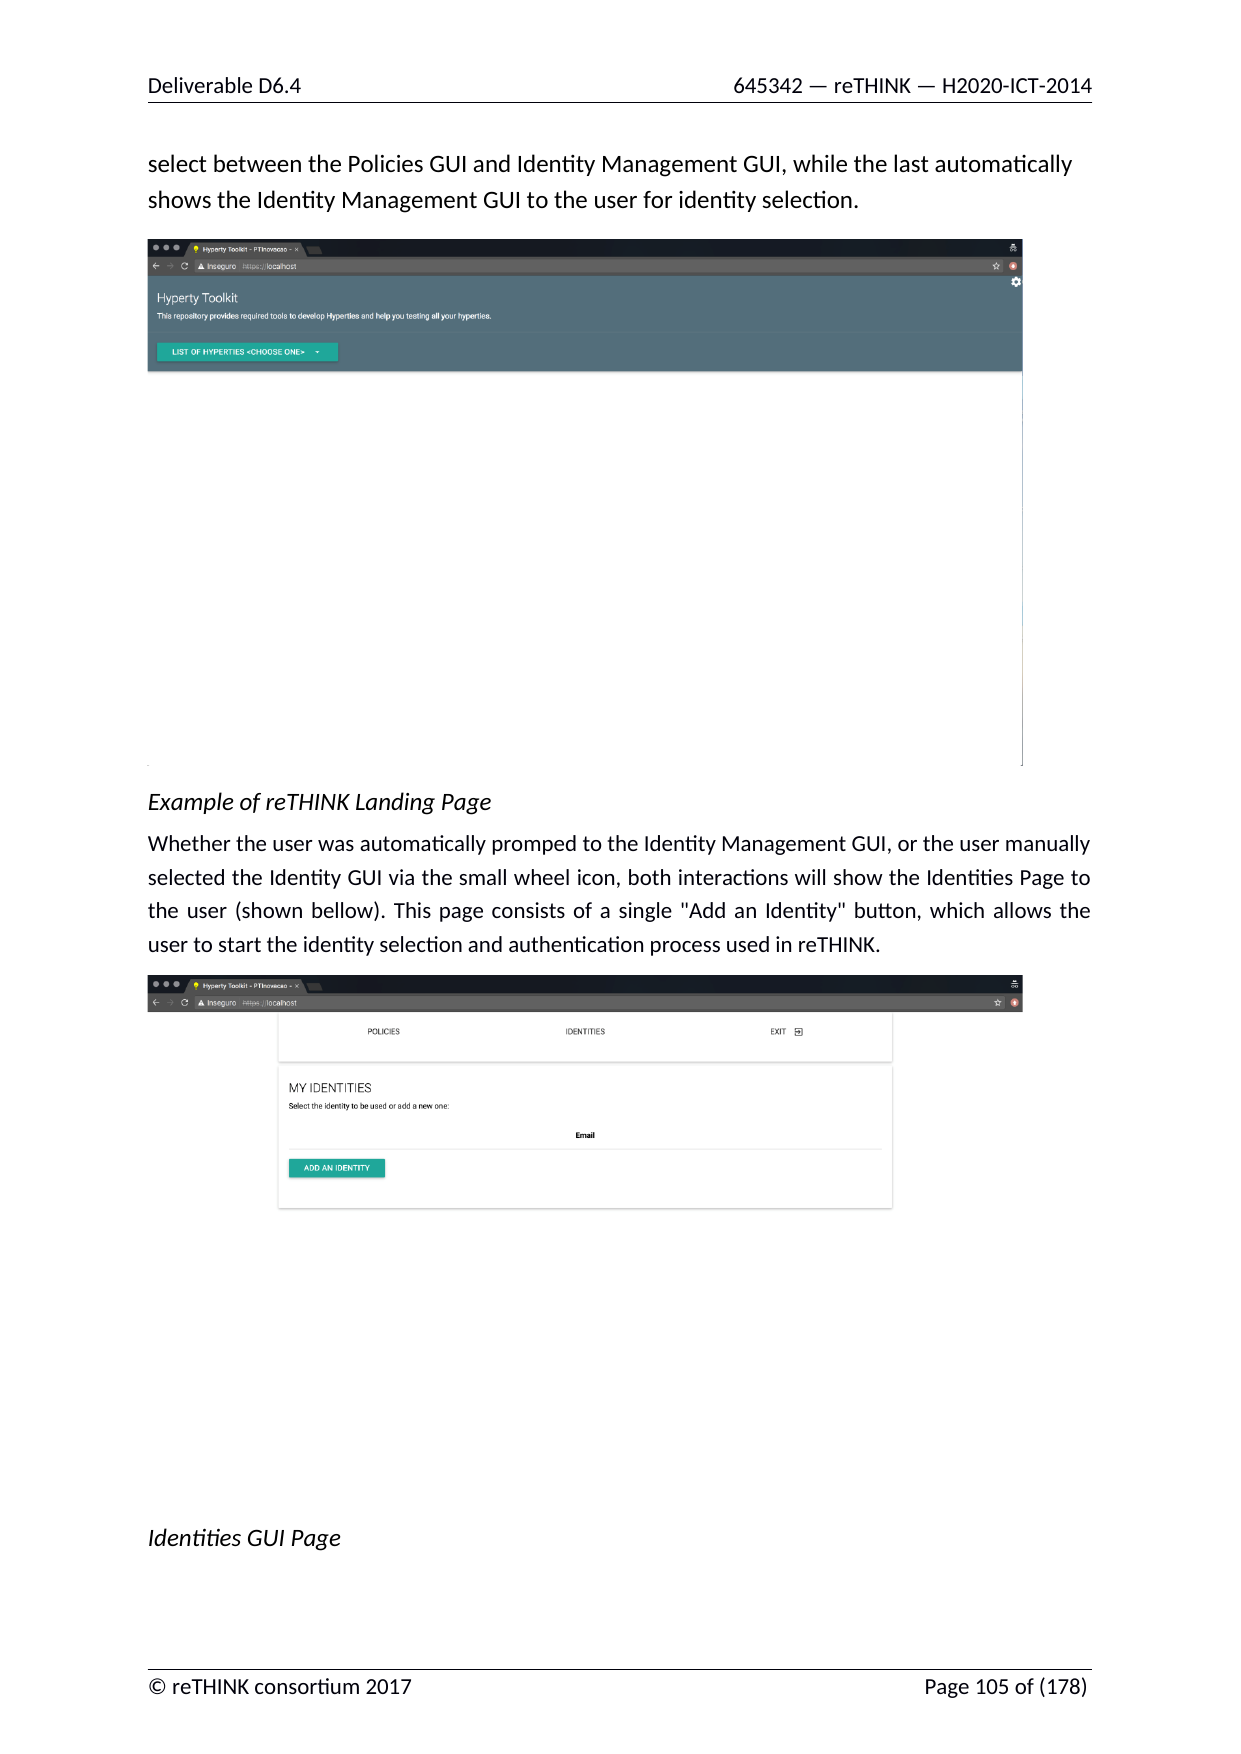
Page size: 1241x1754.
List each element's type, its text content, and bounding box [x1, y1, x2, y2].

picture [147, 975, 1023, 1502]
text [148, 148, 1092, 215]
text Example of reTHINK Landing Page [148, 786, 1092, 817]
text Whether the user was automatically promped to the Identity Management GUI, or the user manually selected the Identity GUI via the small wheel icon, both interactions will show the Identities Page to the user (shown bellow). This page consists of a single "Add an Identity" button, which allows the user to start the identity selection and authentication process used in reTHINK. [148, 829, 1092, 958]
text Identities GUI Page [148, 1523, 1092, 1553]
picture [147, 239, 1023, 766]
